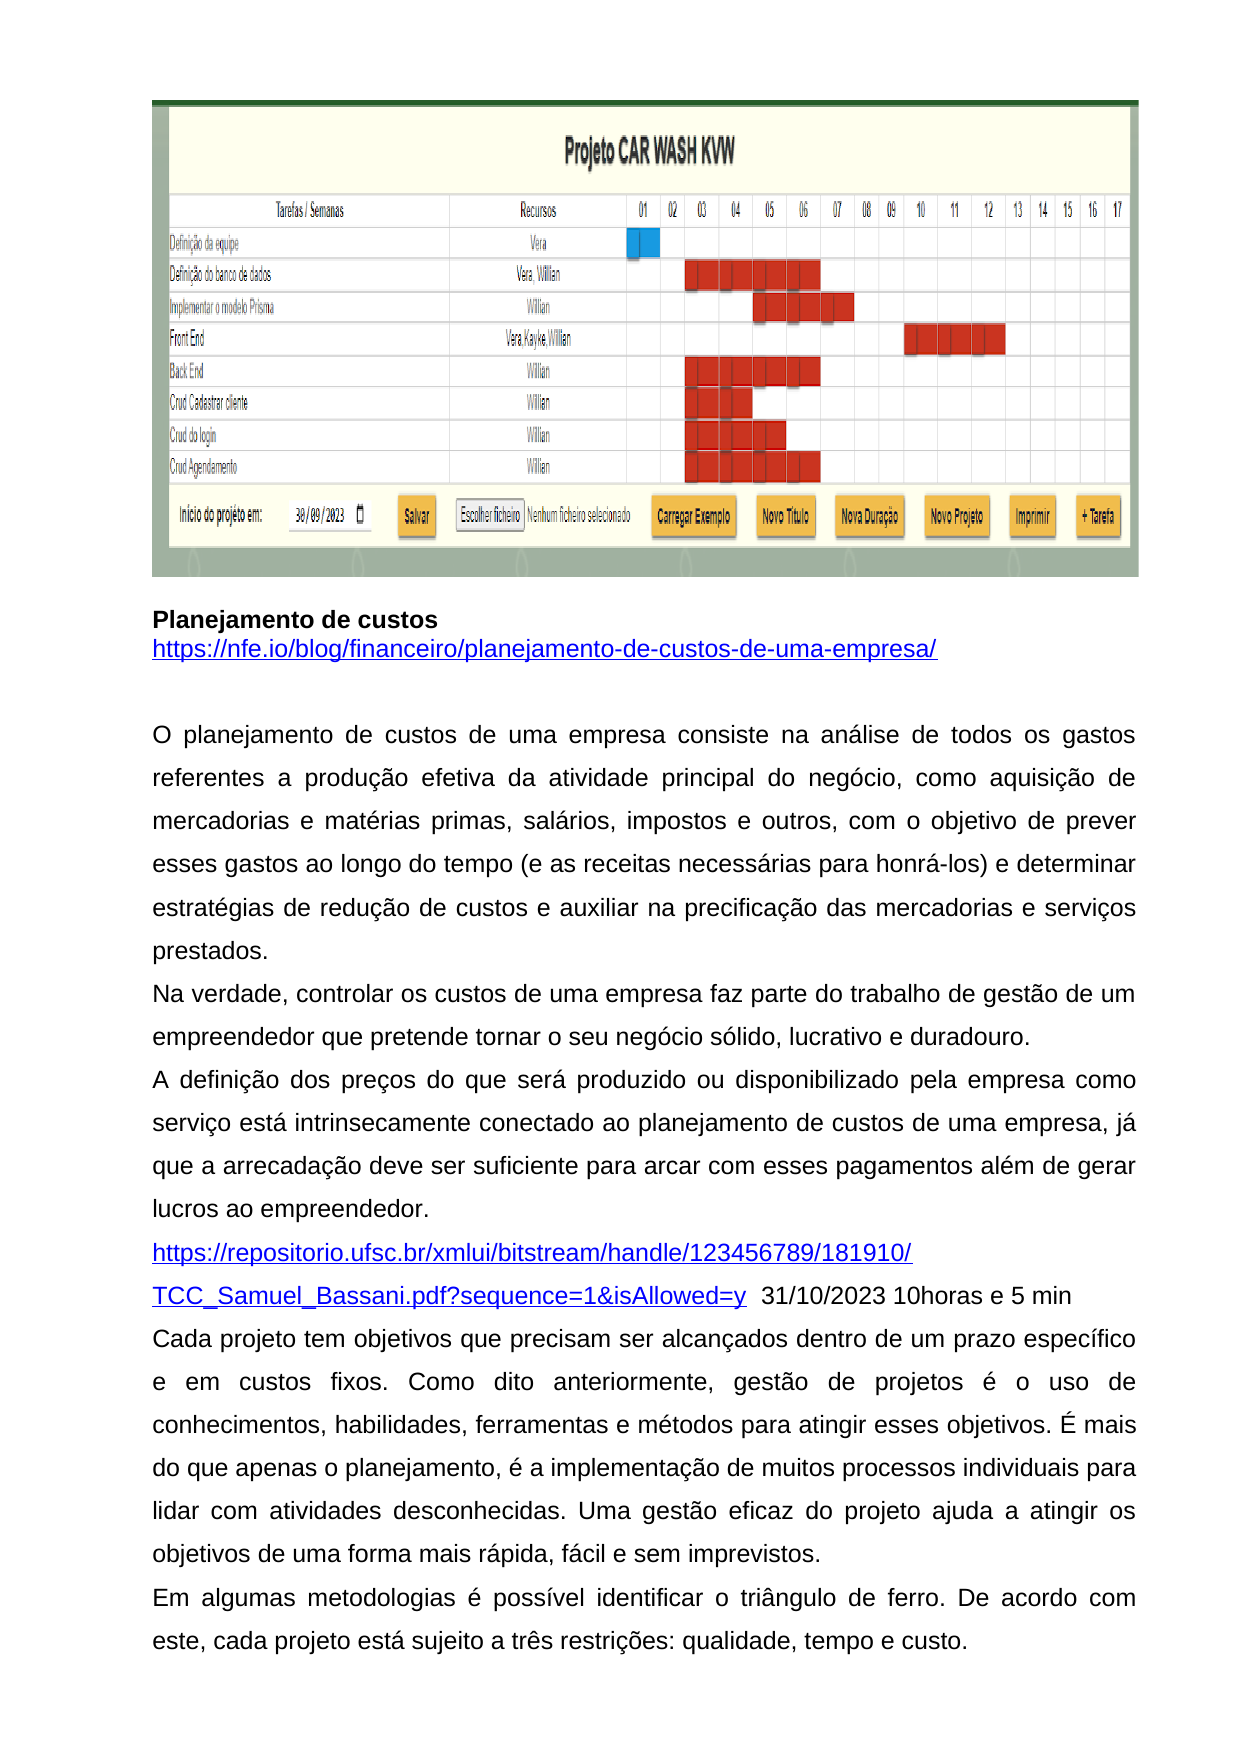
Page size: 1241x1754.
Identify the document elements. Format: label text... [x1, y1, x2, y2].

text Em algumas metodologias é possível identificar o triângulo de ferro. De acordo com este, cada projeto está sujeito a três restrições: qualidade, tempo e custo. [152, 1583, 1138, 1654]
text A definição dos preços do que será produzido ou disponibilizado pela empresa como serviço está intrinsecamente conectado ao planejamento de custos de uma empresa, já que a arrecadação deve ser suficiente para arcar com esses pagamentos além de gerar lucros ao empreendedor. [152, 1065, 1138, 1223]
text Cada projeto tem objetivos que precisam ser alcançados dentro de um prazo específico e em custos fixos. Como dito anteriormente, gestão de projetos é o uso de conhecimentos, habilidades, ferramentas e métodos para atingir esses objetivos. É mais do que apenas o planejamento, é a implementação de muitos processos individuais para lidar com atividades desconhecidas. Uma gestão eficaz do projeto ajuda a atingir os objetivos de uma forma mais rápida, fácil e sem imprevistos. [152, 1324, 1138, 1568]
picture [152, 100, 1139, 577]
text https://nfe.io/blog/financeiro/planejamento-de-custos-de-uma-empresa/ [152, 634, 1138, 663]
text Planejamento de custos [152, 605, 1138, 634]
text Na verdade, controlar os custos de uma empresa faz parte do trabalho de gestão de um empreendedor que pretende tornar o seu negócio sólido, lucrativo e duradouro. [152, 979, 1138, 1051]
text https://repositorio.ufsc.br/xmlui/bitstream/handle/123456789/181910/TCC_Samuel_Bassani.pdf?sequence=1&isAllowed=y 31/10/2023 10horas e 5 min [152, 1238, 1138, 1309]
text O planejamento de custos de uma empresa consiste na análise de todos os gastos referentes a produção efetiva da atividade principal do negócio, como aquisição de mercadorias e matérias primas, salários, impostos e outros, com o objetivo de prever esses gastos ao longo do tempo (e as receitas necessárias para honrá-los) e determinar estratégias de redução de custos e auxiliar na precificação das mercadorias e serviços prestados. [152, 720, 1138, 964]
